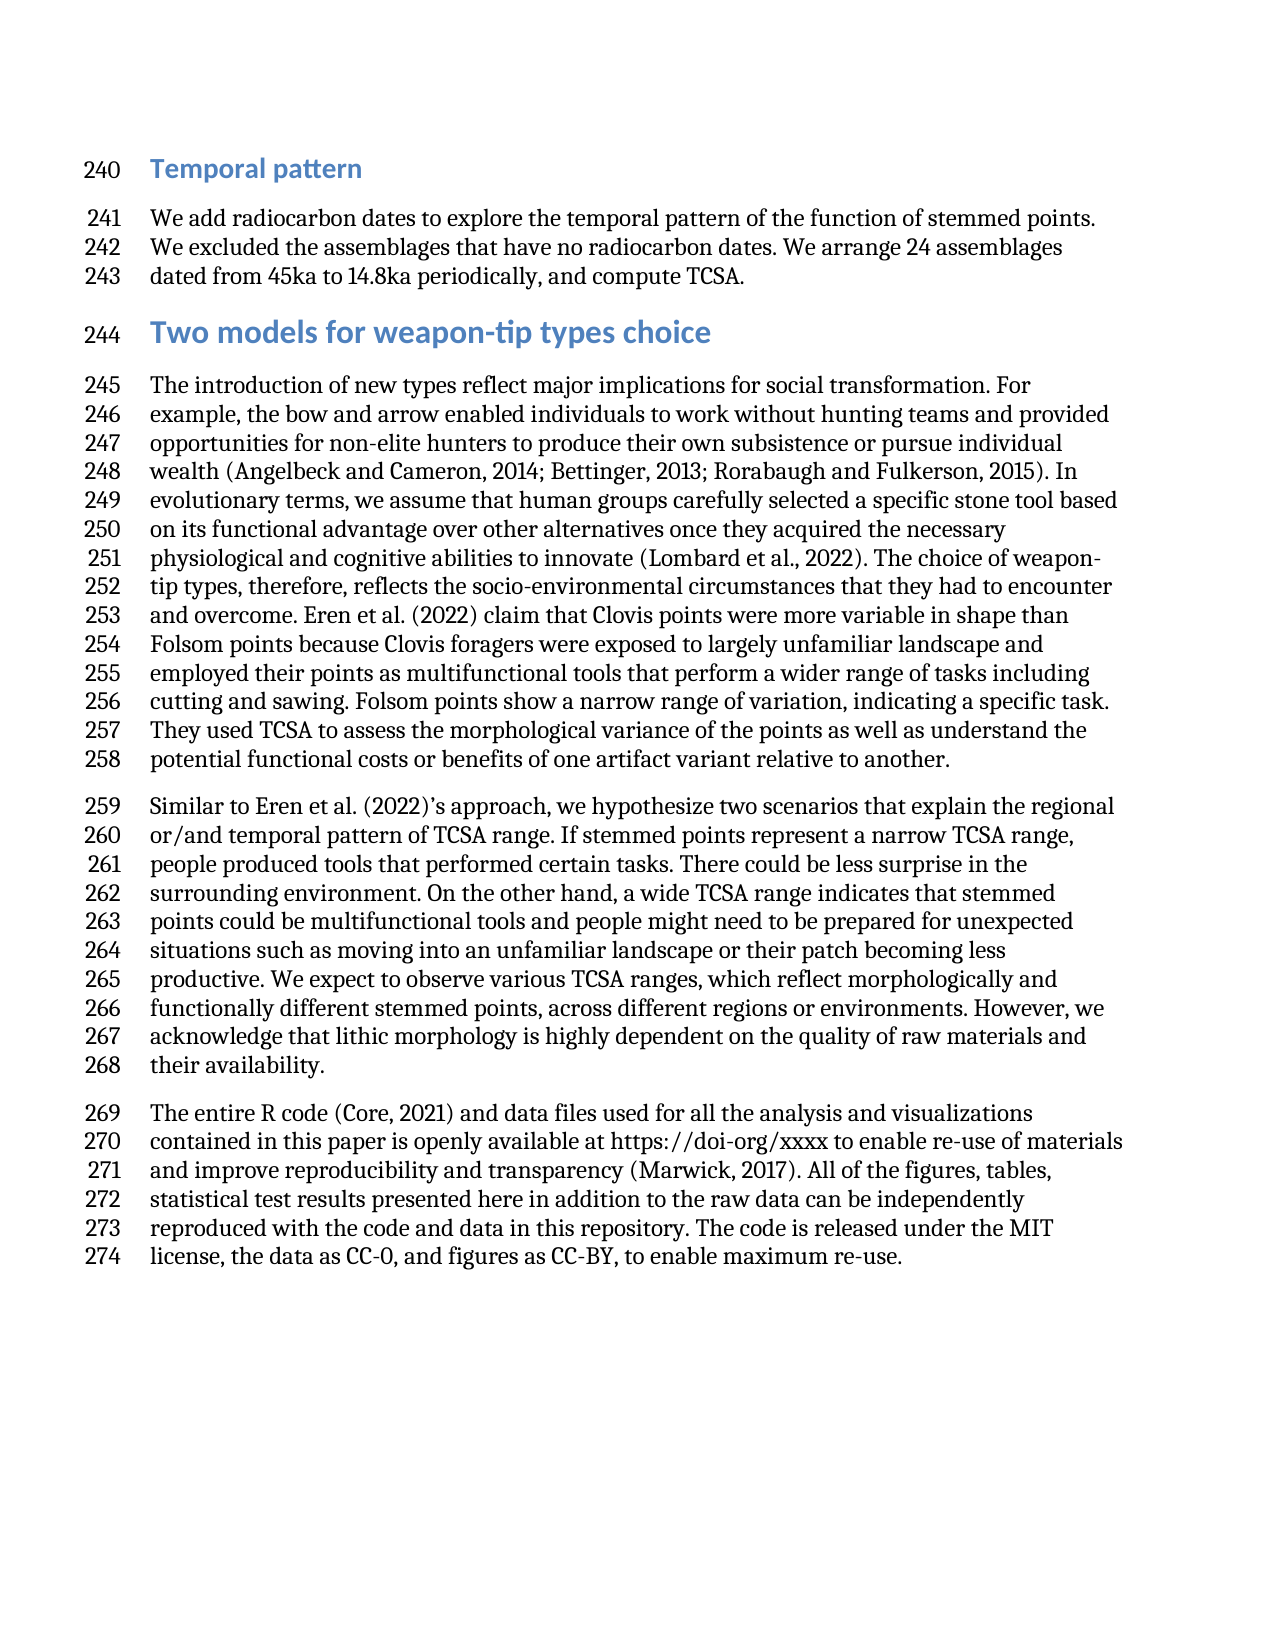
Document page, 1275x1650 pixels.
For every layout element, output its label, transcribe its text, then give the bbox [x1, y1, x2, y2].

text We add radiocarbon dates to explore the temporal pattern of the function of stemmed points. We excluded the assemblages that have no radiocarbon dates. We arrange 24 assemblages dated from 45ka to 14.8ka periodically, and compute TCSA. [150, 204, 1125, 291]
subtitle Temporal pattern [150, 150, 1125, 186]
text The entire R code (Core, 2021) and data files used for all the analysis and visualizations contained in this paper is openly available at https://doi-org/xxxx to enable re-use of materials and improve reproducibility and transparency (Marwick, 2017). All of the figures, tables, statistical test results presented here in addition to the raw data can be independently reproduced with the code and data in this repository. The code is released under the MIT license, the data as CC-0, and figures as CC-BY, to enable maximum re-use. [150, 1098, 1125, 1271]
subtitle Two models for weapon-tip types choice [150, 311, 1125, 352]
text The introduction of new types reflect major implications for social transformation. For example, the bow and arrow enabled individuals to work without hunting teams and provided opportunities for non-elite hunters to produce their own subsistence or pursue individual wealth (Angelbeck and Cameron, 2014; Bettinger, 2013; Rorabaugh and Fulkerson, 2015). In evolutionary terms, we assume that human groups carefully selected a specific stone tool based on its functional advantage over other alternatives once they acquired the necessary physiological and cognitive abilities to innovate (Lombard et al., 2022). The choice of weapon-tip types, therefore, reflects the socio-environmental circumstances that they had to encounter and overcome. Eren et al. (2022) claim that Clovis points were more variable in shape than Folsom points because Clovis foragers were exposed to largely unfamiliar landscape and employed their points as multifunctional tools that perform a wider range of tasks including cutting and sawing. Folsom points show a narrow range of variation, indicating a specific task. They used TCSA to assess the morphological variance of the points as well as understand the potential functional costs or benefits of one artifact variant relative to another. [150, 371, 1125, 773]
text Similar to Eren et al. (2022)’s approach, we hypothesize two scenarios that explain the regional or/and temporal pattern of TCSA range. If stemmed points represent a narrow TCSA range, people produced tools that performed certain tasks. There could be less surprise in the surrounding environment. On the other hand, a wide TCSA range indicates that stemmed points could be multifunctional tools and people might need to be prepared for unexpected situations such as moving into an unfamiliar landscape or their patch becoming less productive. We expect to observe various TCSA ranges, which reflect morphologically and functionally different stemmed points, across different regions or environments. However, we acknowledge that lithic morphology is highly dependent on the quality of raw materials and their availability. [150, 792, 1125, 1080]
